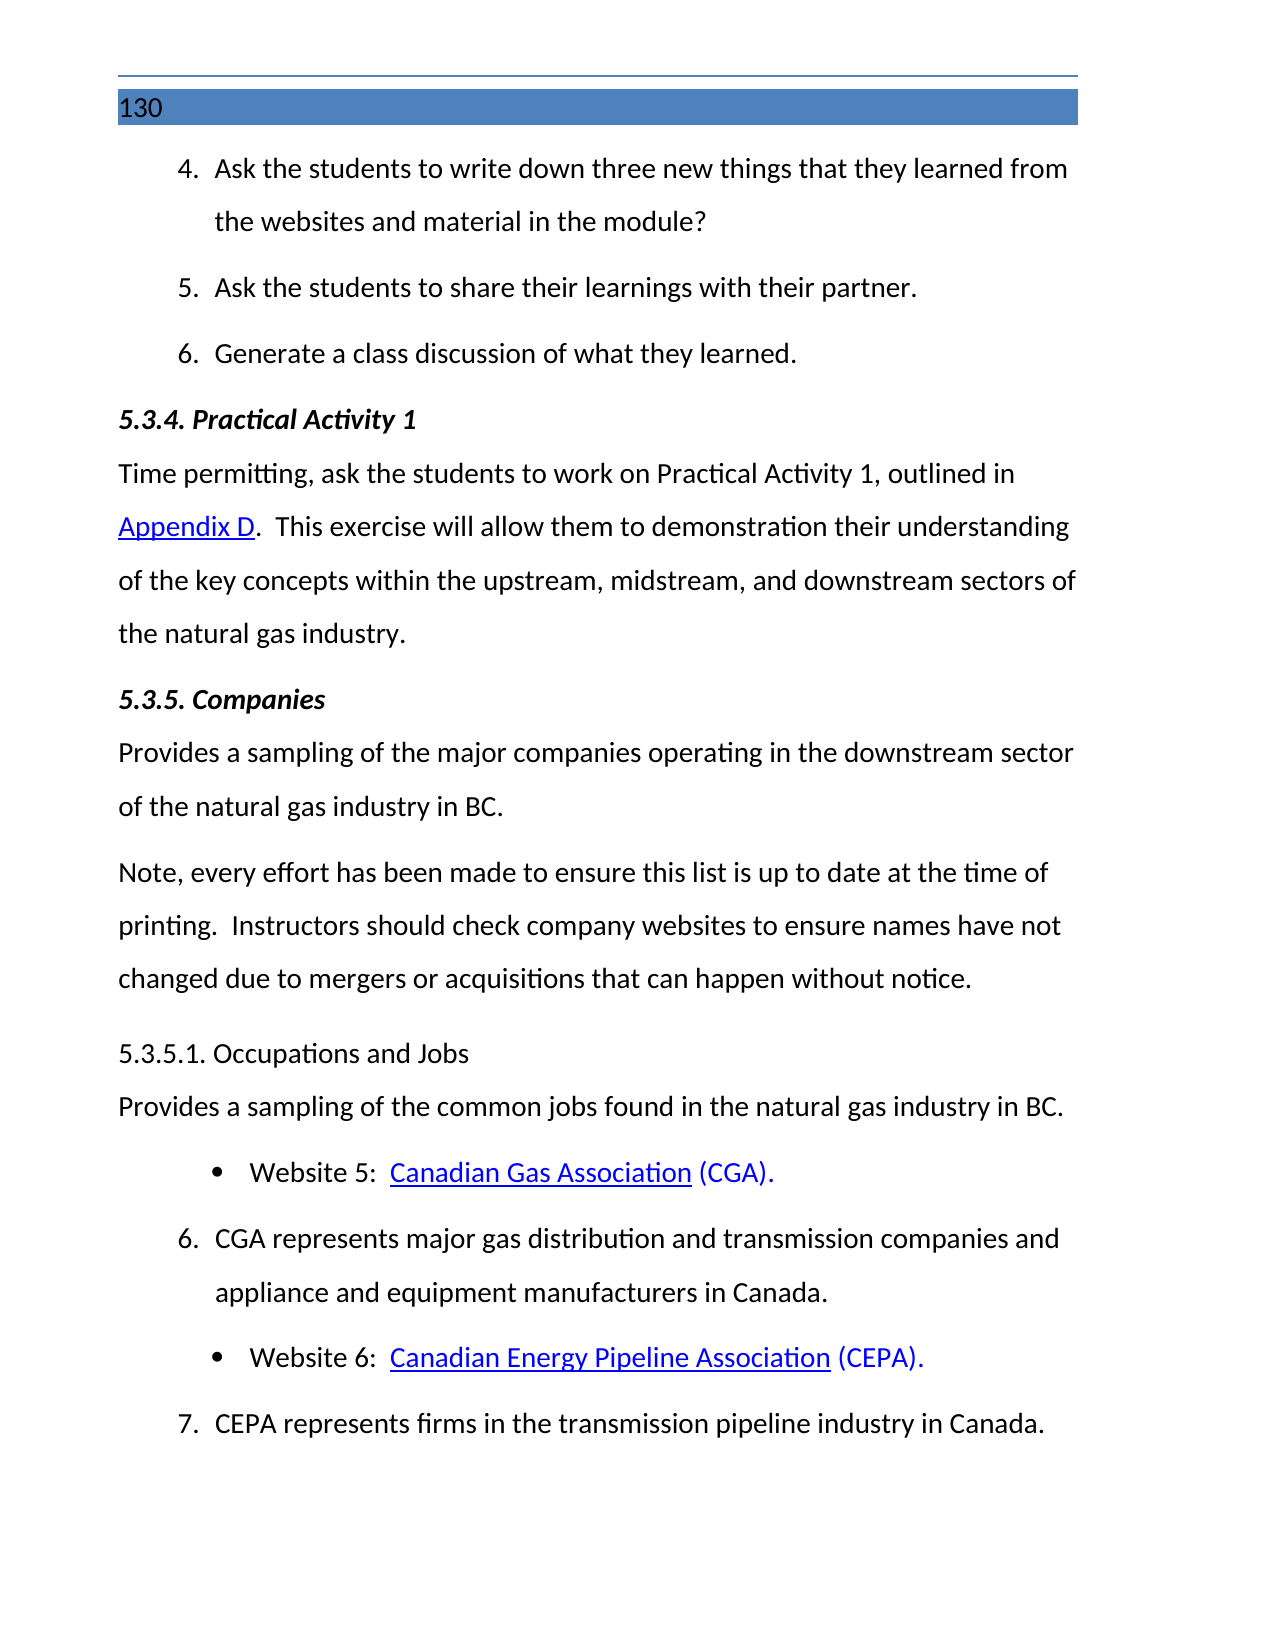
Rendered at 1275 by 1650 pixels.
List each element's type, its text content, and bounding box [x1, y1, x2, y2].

text Provides a sampling of the common jobs found in the natural gas industry in BC. [118, 1088, 1078, 1124]
list CEPA represents firms in the transmission pipeline industry in Canada. [177, 1406, 1078, 1441]
list Ask the students to share their learnings with their partner. [177, 269, 1078, 305]
list Generate a class discussion of what they learned. [177, 335, 1078, 371]
list Website 5: Canadian Gas Association (CGA). [212, 1154, 1078, 1190]
text Note, every effort has been made to ensure this list is up to date at the time of printing. Instructors should check company websites to ensure names have not changed due to mergers or acquisitions that can happen without notice. [118, 854, 1078, 996]
subtitle 5.3.5.1. Occupations and Jobs [118, 1035, 1078, 1071]
list Website 6: Canadian Energy Pipeline Association (CEPA). [212, 1339, 1078, 1375]
subtitle 5.3.5. Companies [118, 681, 1078, 717]
text Time permitting, ask the students to work on Practical Activity 1, outlined in Appendix D. This exercise will allow them to demonstration their understanding of the key concepts within the upstream, midstream, and downstream sectors of the natural gas industry. [118, 455, 1078, 651]
subtitle 5.3.4. Practical Activity 1 [118, 401, 1078, 437]
list Ask the students to write down three new things that they learned from the websites and material in the module? [177, 150, 1078, 239]
list CGA represents major gas distribution and transmission companies and appliance and equipment manufacturers in Canada. [177, 1220, 1078, 1309]
text Provides a sampling of the major companies operating in the downstream sector of the natural gas industry in BC. [118, 734, 1078, 823]
